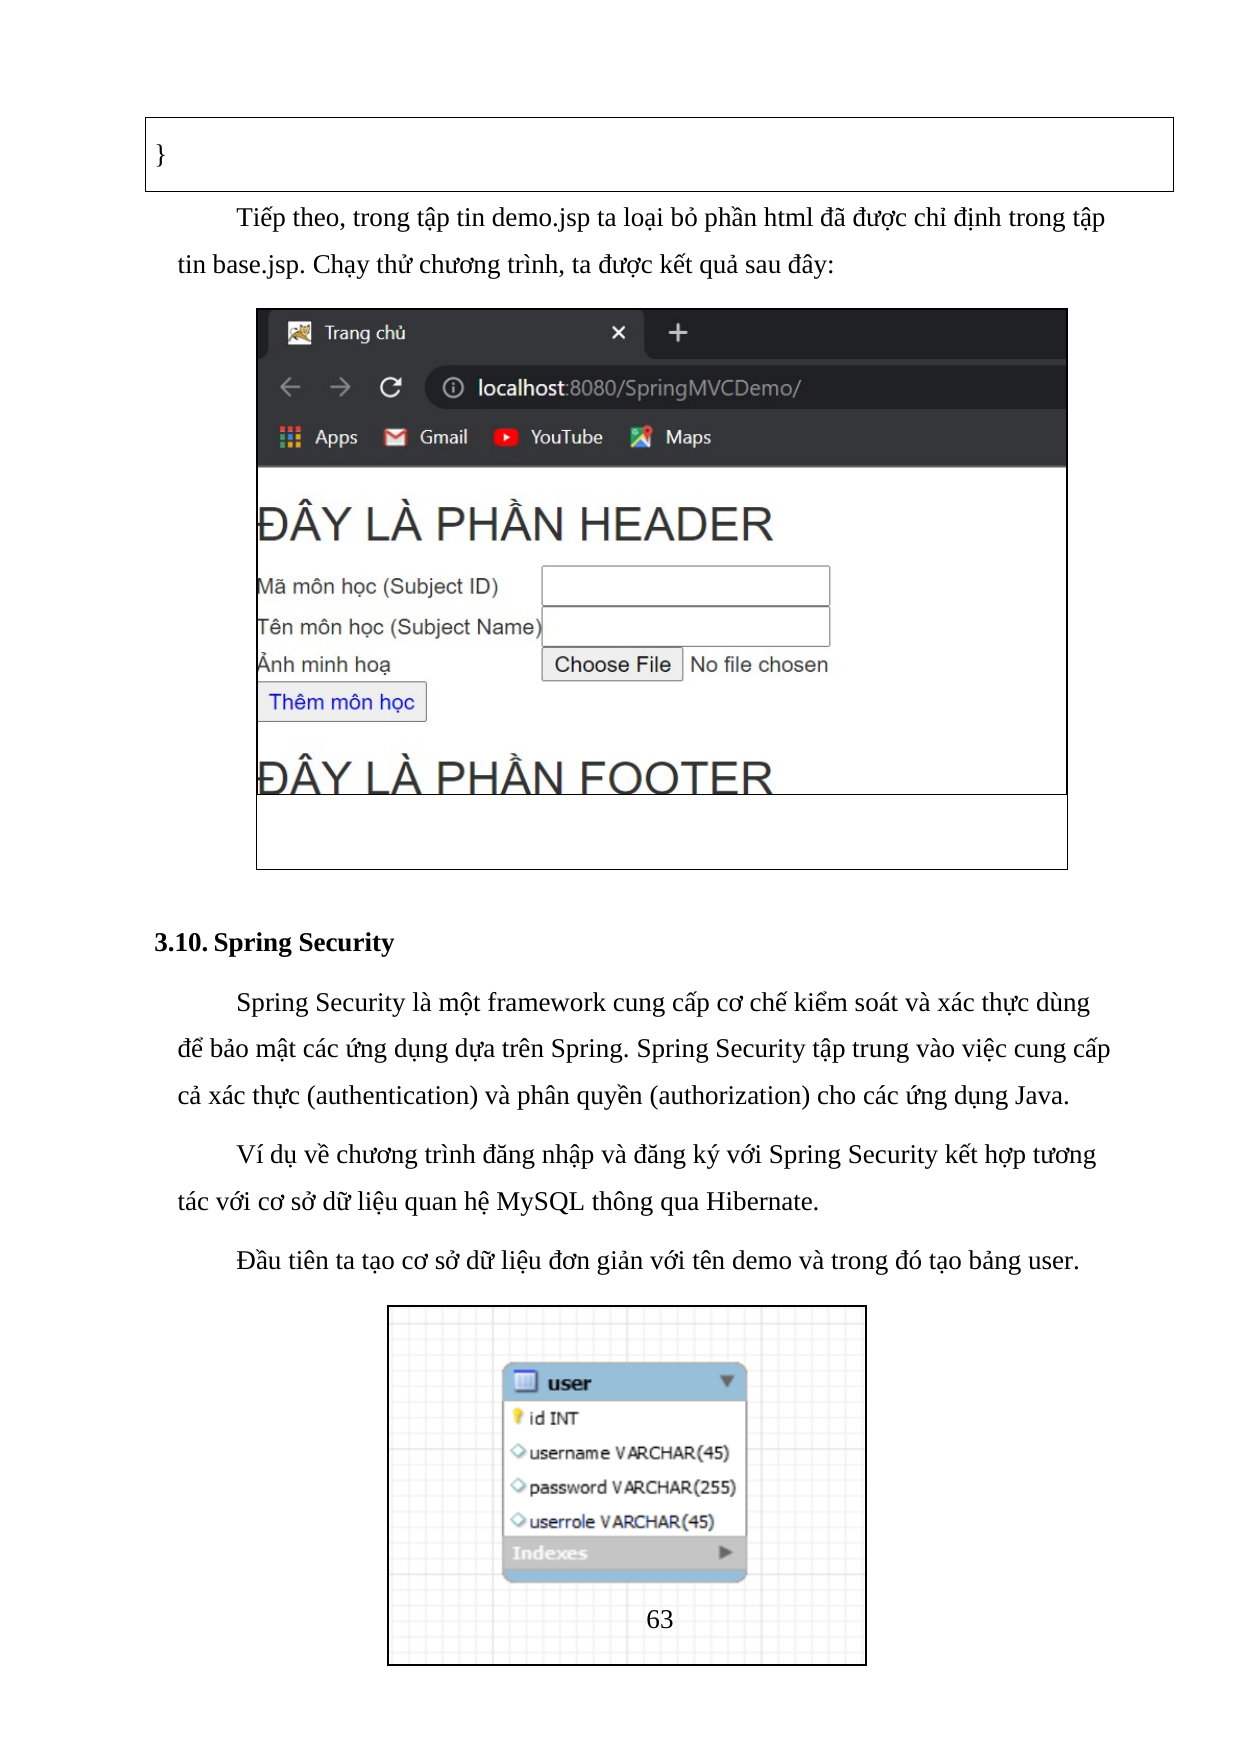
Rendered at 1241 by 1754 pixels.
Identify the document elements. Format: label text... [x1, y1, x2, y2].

text } [146, 118, 1173, 191]
subtitle Spring Security [154, 926, 1165, 958]
text Spring Security là một framework cung cấp cơ chế kiểm soát và xác thực dùng để bảo mật các ứng dụng dựa trên Spring. Spring Security tập trung vào việc cung cấp cả xác thực (authentication) và phân quyền (authorization) cho các ứng dụng Java. [177, 986, 1113, 1110]
picture [389, 1307, 865, 1664]
text Ví dụ về chương trình đăng nhập và đăng ký với Spring Security kết hợp tương tác với cơ sở dữ liệu quan hệ MySQL thông qua Hibernate. [177, 1138, 1099, 1216]
picture [258, 310, 1066, 794]
text Đầu tiên ta tạo cơ sở dữ liệu đơn giản với tên demo và trong đó tạo bảng user. [236, 1244, 1165, 1275]
text Tiếp theo, trong tập tin demo.jsp ta loại bỏ phần html đã được chỉ định trong tập tin base.jsp. Chạy thử chương trình, ta được kết quả sau đây: [177, 201, 1108, 279]
